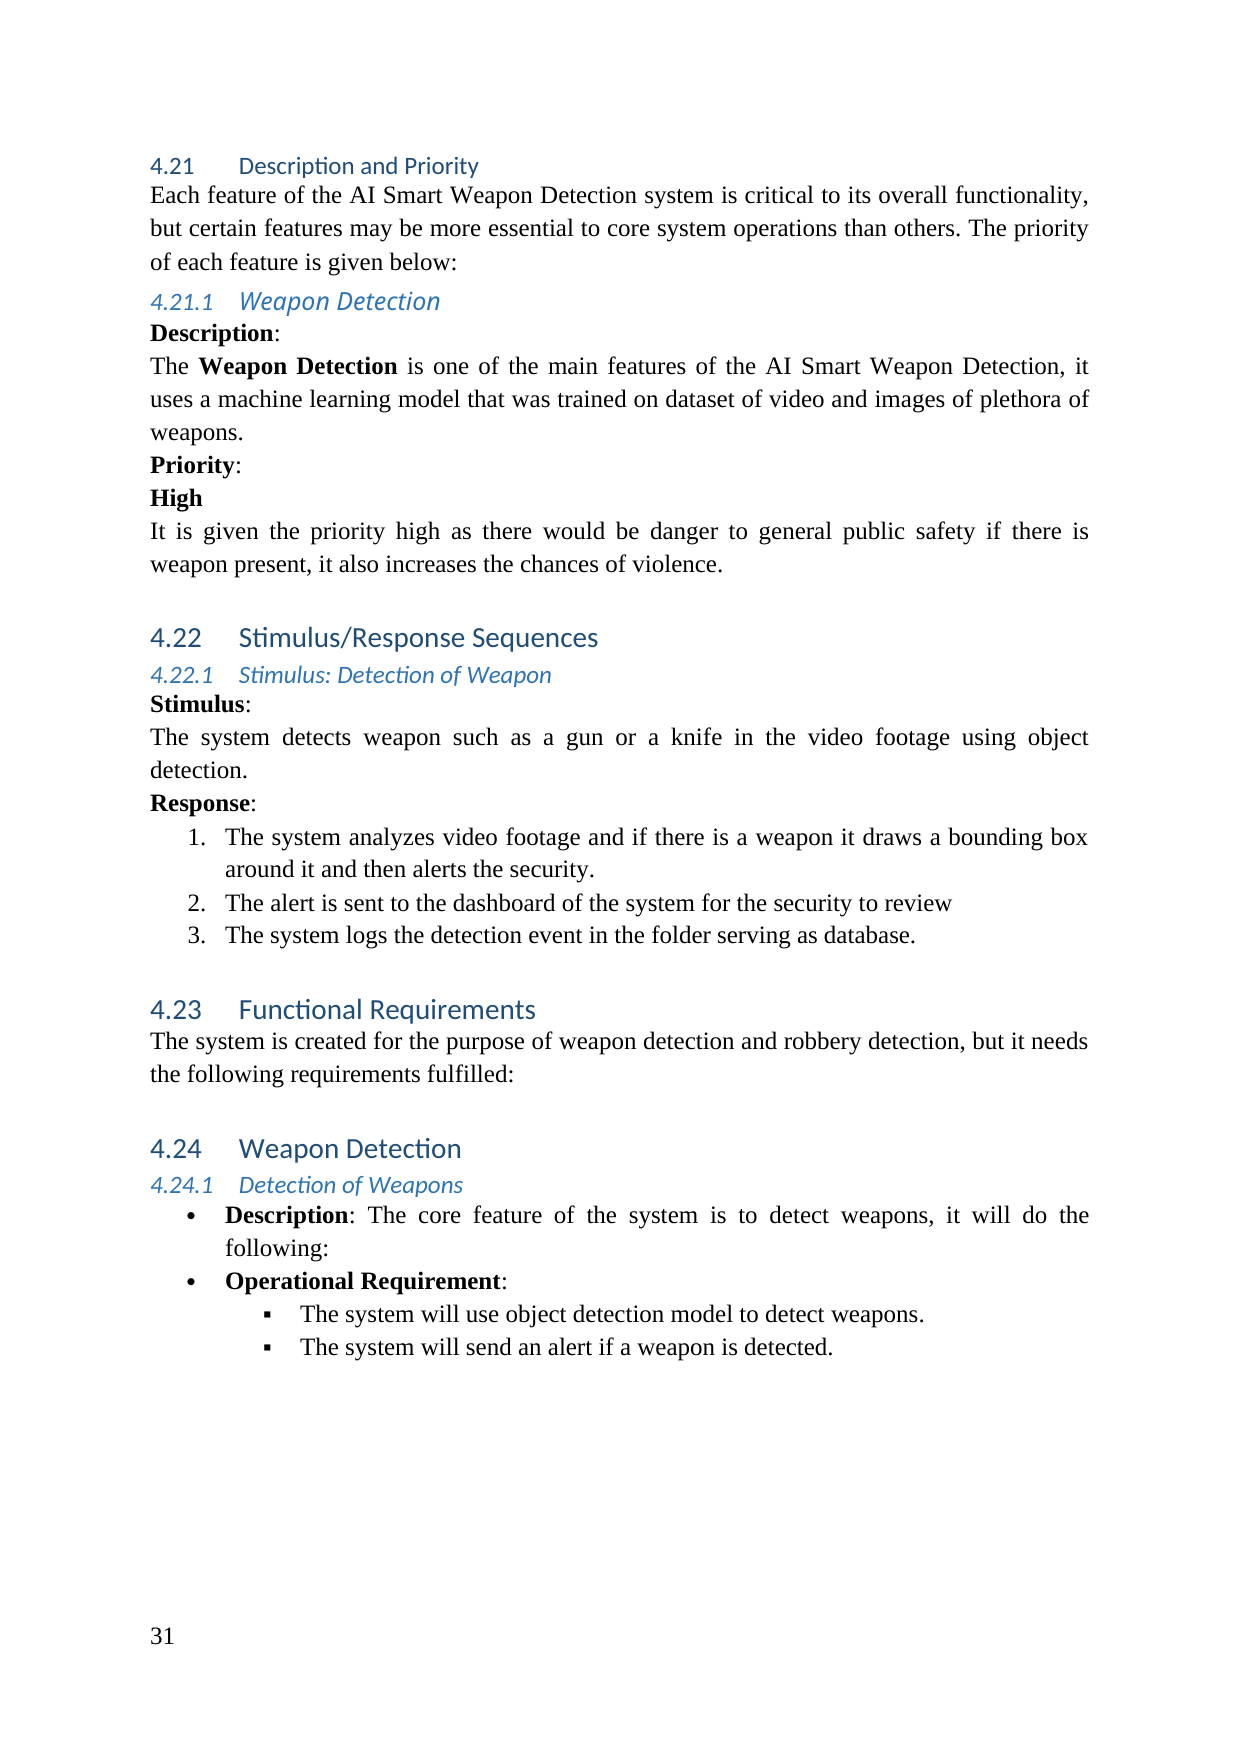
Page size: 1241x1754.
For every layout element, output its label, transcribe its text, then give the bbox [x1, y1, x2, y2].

list The system analyzes video footage and if there is a weapon it draws a bounding box around it and then alerts the security. [187, 822, 1090, 883]
text Stimulus: The system detects weapon such as a gun or a knife in the video footage using object detection. [150, 689, 1090, 784]
subtitle Weapon Detection [150, 1130, 1090, 1165]
text Each feature of the AI Smart Weapon Detection system is critical to its overall functionality, but certain features may be more essential to core system operations than others. The priority of each feature is given below: [150, 181, 1090, 275]
list Description: The core feature of the system is to detect weapons, it will do the following: [187, 1200, 1090, 1262]
subtitle Description and Priority [150, 150, 1090, 181]
list Operational Requirement: [187, 1266, 1090, 1295]
list The system will send an alert if a weapon is detected. [262, 1332, 1090, 1361]
list The alert is sent to the dashboard of the system for the security to review [187, 888, 1090, 916]
text Priority: High It is given the priority high as there would be danger to general public safety if there is weapon present, it also increases the chances of violence. [150, 450, 1090, 578]
text Response: [150, 788, 1090, 817]
list The system logs the detection event in the folder serving as database. [187, 921, 1090, 949]
text The system is created for the purpose of weapon detection and robbery detection, but it needs the following requirements fulfilled: [150, 1026, 1090, 1088]
subtitle Stimulus/Response Sequences [150, 619, 1090, 655]
text Description: The Weapon Detection is one of the main features of the AI Smart Weapon Detection, it uses a machine learning model that was trained on dataset of video and images of plethora of weapons. [150, 318, 1090, 446]
subtitle Functional Requirements [150, 991, 1090, 1026]
subtitle Detection of Weapons [150, 1169, 1090, 1200]
subtitle Stimulus: Detection of Weapon [150, 659, 1090, 689]
subtitle Weapon Detection [150, 284, 1090, 318]
list The system will use object detection model to detect weapons. [262, 1299, 1090, 1328]
